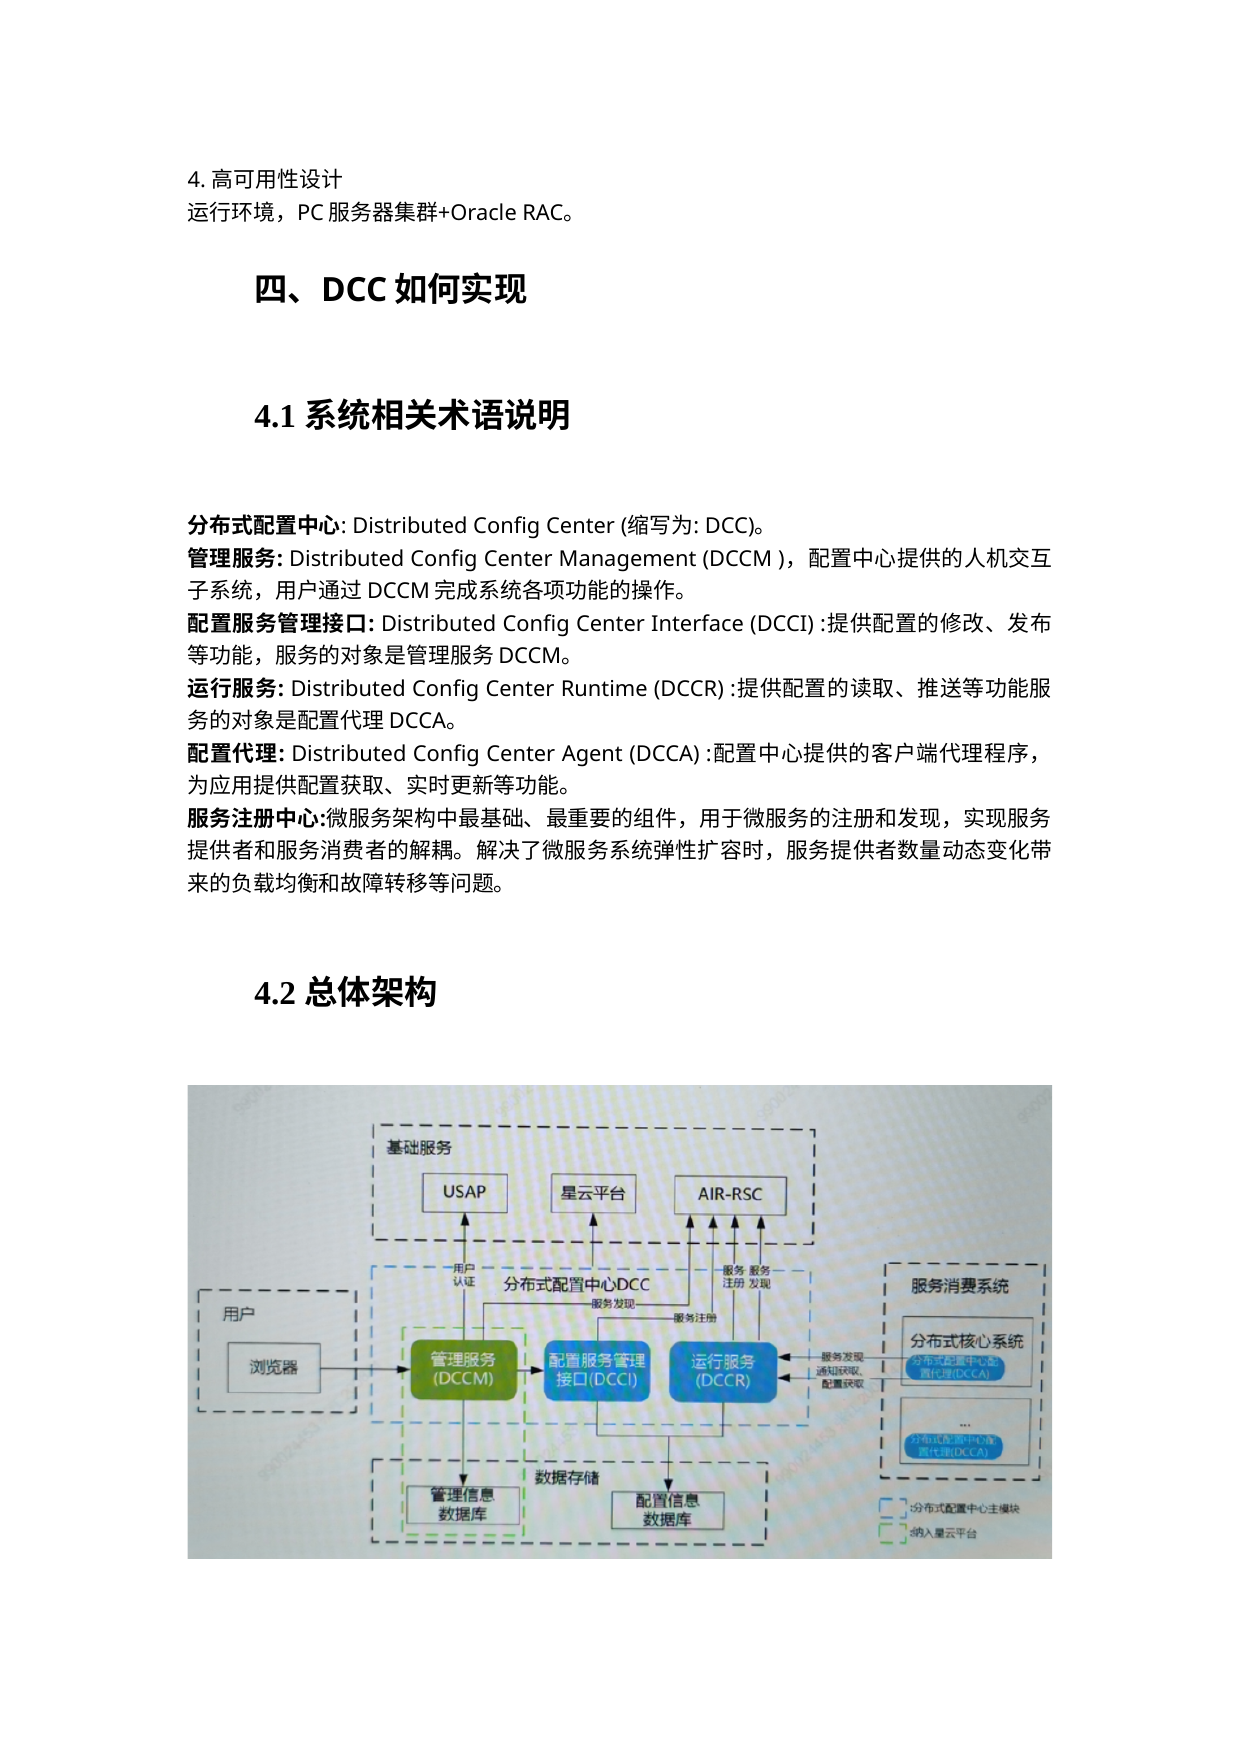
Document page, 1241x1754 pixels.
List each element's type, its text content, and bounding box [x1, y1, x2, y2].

text 配置服务管理接口: Distributed Config Center Interface (DCCI) :提供配置的修改、发布等功能，服务的对象是管理服务DCCM。 [187, 606, 1053, 671]
subtitle 4.2 总体架构 [187, 958, 1053, 1023]
text 服务注册中心:微服务架构中最基础、最重要的组件，用于微服务的注册和发现，实现服务提供者和服务消费者的解耦。解决了微服务系统弹性扩容时，服务提供者数量动态变化带来的负载均衡和故障转移等问题。 [187, 801, 1053, 898]
text 运行服务: Distributed Config Center Runtime (DCCR) :提供配置的读取、推送等功能服务的对象是配置代理DCCA。 [187, 671, 1053, 736]
picture [187, 1085, 1053, 1559]
text 运行环境，PC服务器集群+Oracle RAC。 [187, 194, 1053, 227]
subtitle 4.1 系统相关术语说明 [187, 381, 1053, 446]
text 配置代理: Distributed Config Center Agent (DCCA) :配置中心提供的客户端代理程序，为应用提供配置获取、实时更新等功能。 [187, 736, 1053, 801]
subtitle DCC如何实现 [187, 254, 1053, 319]
text 管理服务: Distributed Config Center Management (DCCM )，配置中心提供的人机交互子系统，用户通过DCCM完成系统各项功能的操作。 [187, 541, 1053, 606]
text 分布式配置中心: Distributed Config Center (缩写为: DCC)。 [187, 508, 1053, 541]
list 高可用性设计 [187, 162, 1053, 194]
